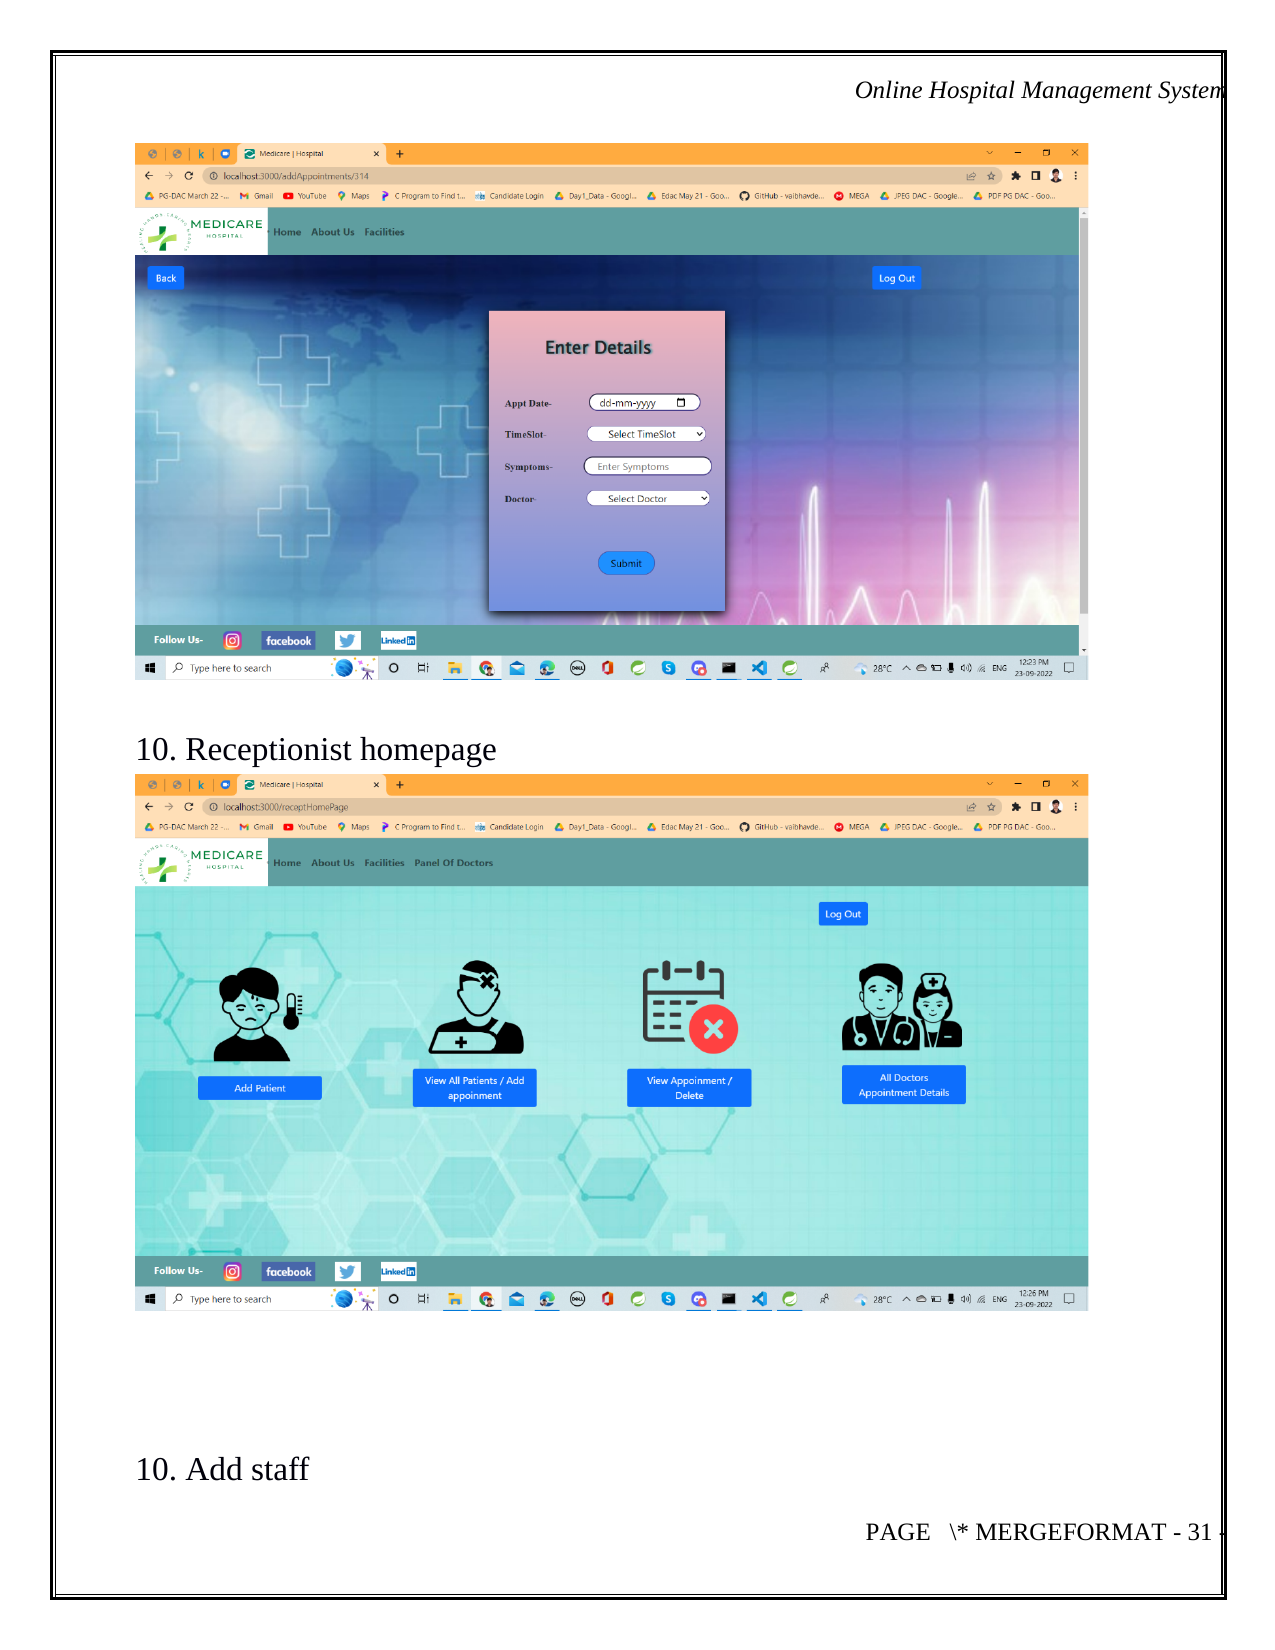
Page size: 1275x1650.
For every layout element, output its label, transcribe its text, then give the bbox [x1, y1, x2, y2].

list Add staff [135, 1449, 1221, 1488]
text 10. Receptionist homepage [135, 729, 1221, 768]
picture [135, 774, 1089, 1311]
picture [135, 143, 1089, 680]
